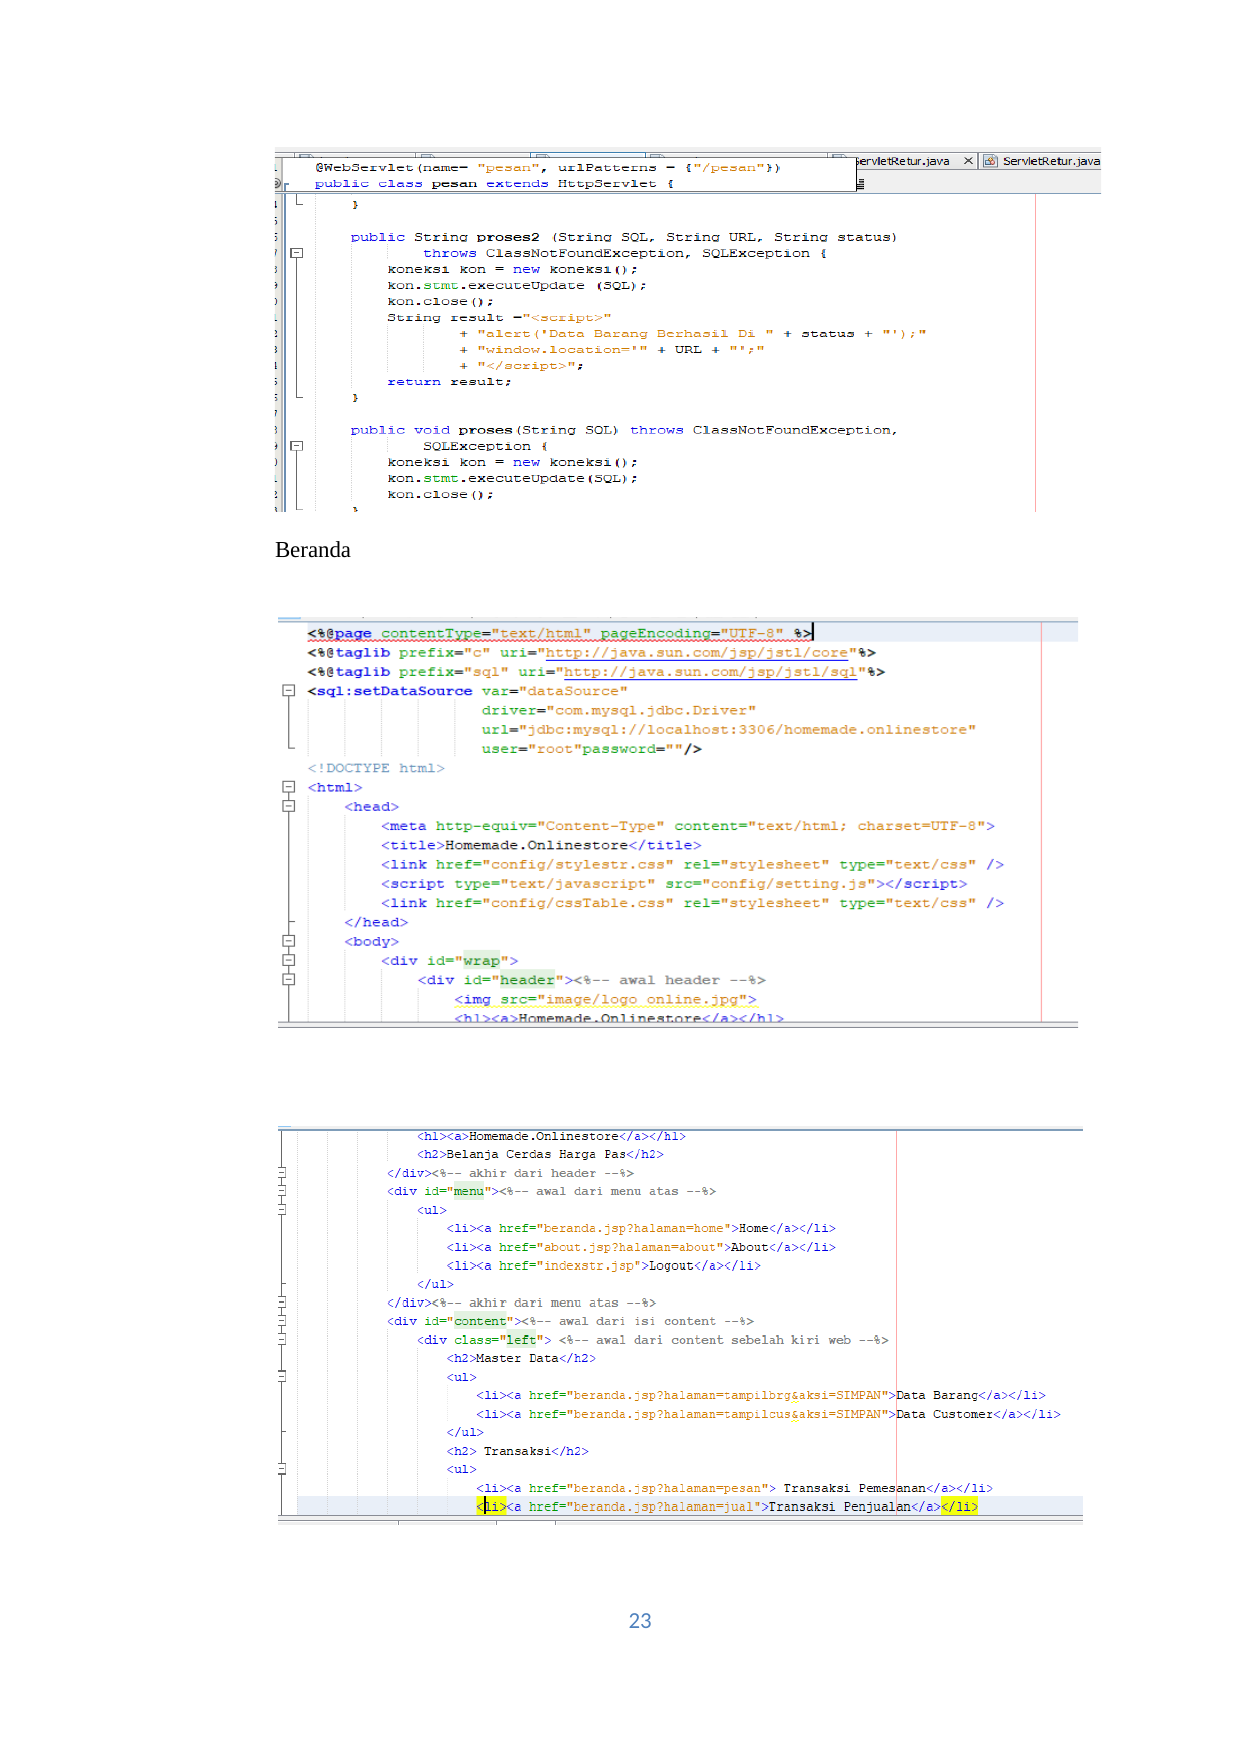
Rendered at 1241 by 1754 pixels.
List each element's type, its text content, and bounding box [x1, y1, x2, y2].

picture [274, 147, 1102, 512]
picture [278, 1126, 1083, 1525]
picture [278, 617, 1079, 1028]
text Beranda [275, 537, 1153, 563]
